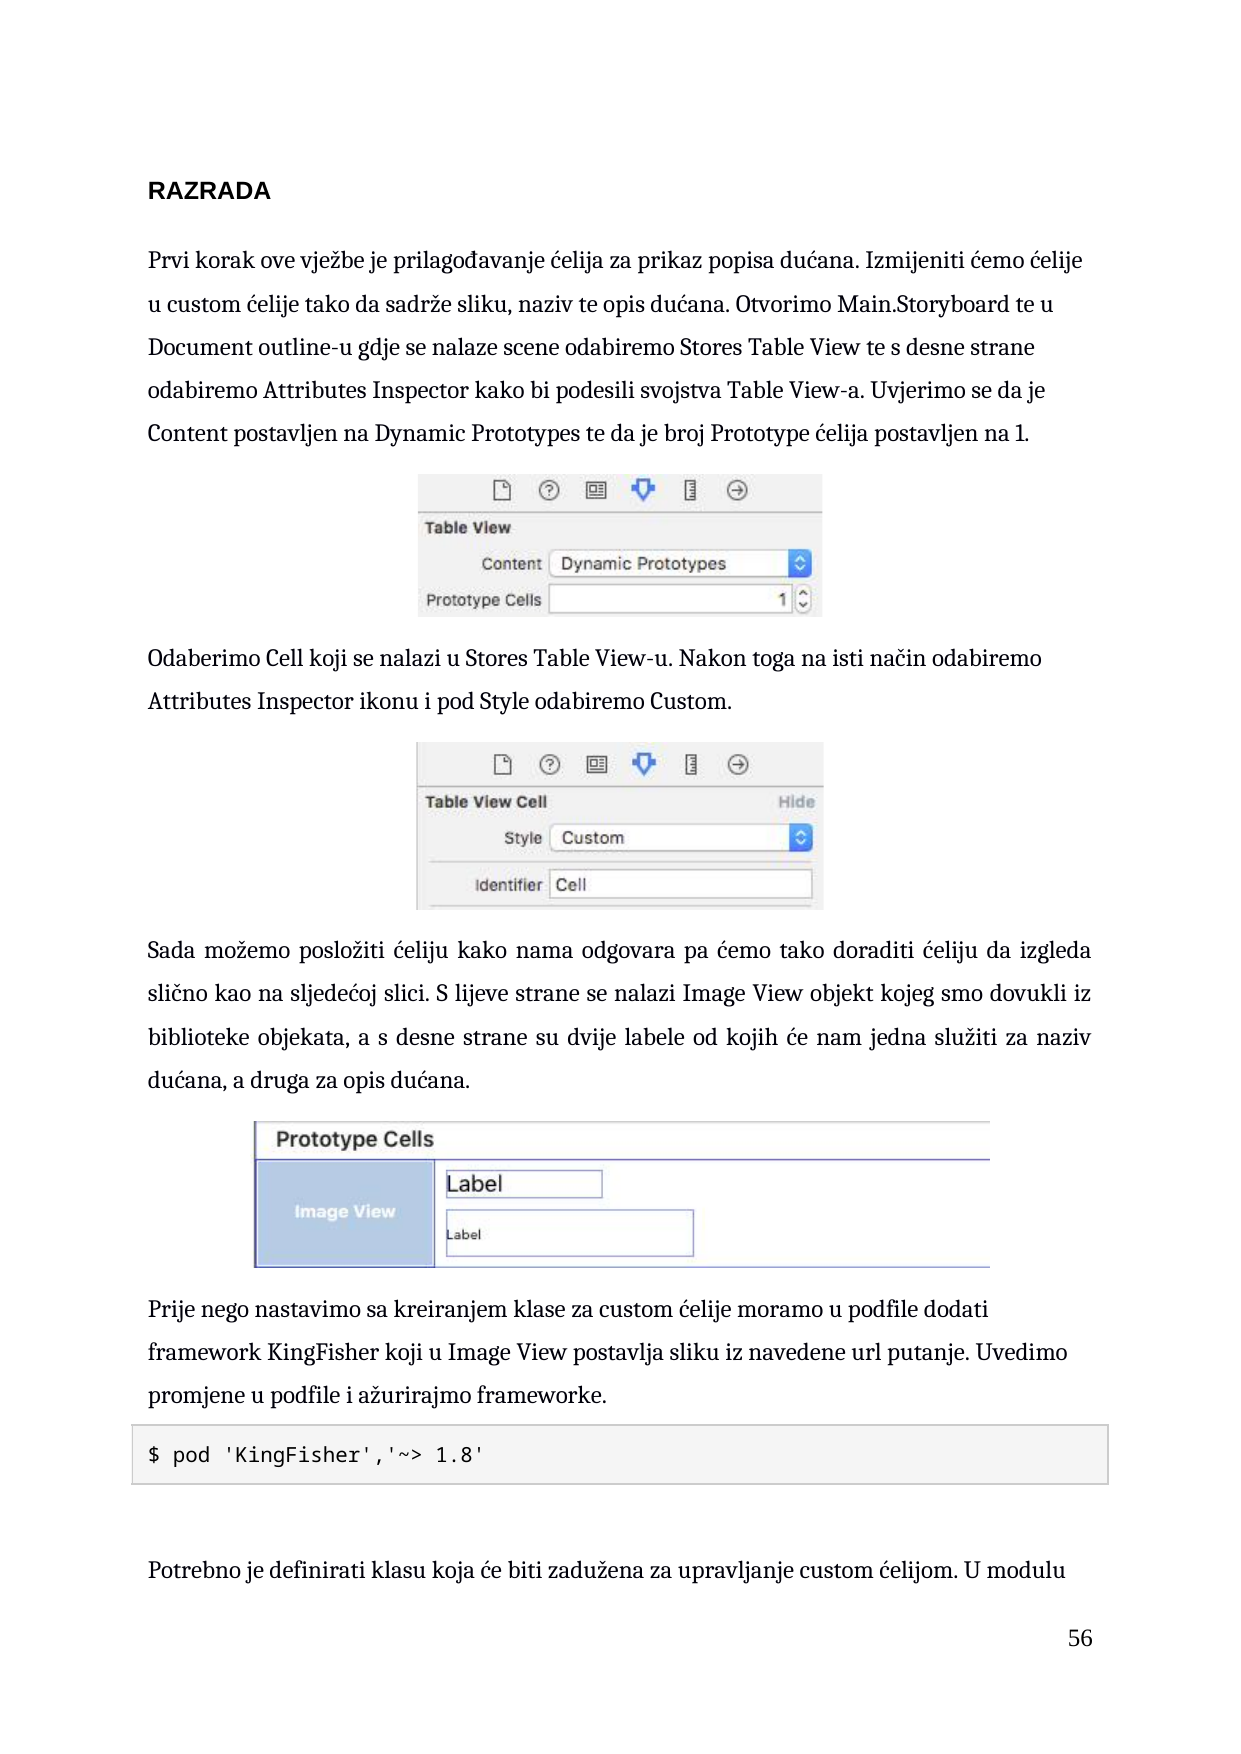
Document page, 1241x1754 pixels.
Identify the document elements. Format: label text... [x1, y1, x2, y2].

picture [417, 474, 823, 617]
text Sada možemo posložiti ćeliju kako nama odgovara pa ćemo tako doraditi ćeliju da izgleda slično kao na sljedećoj slici. S lijeve strane se nalazi Image View objekt kojeg smo dovukli iz biblioteke objekata, a s desne strane su dvije labele od kojih će nam jedna služiti za naziv dućana, a druga za opis dućana. [148, 936, 1093, 1094]
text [148, 1556, 1093, 1585]
picture [416, 742, 824, 910]
text Prvi korak ove vježbe je prilagođavanje ćelija za prikaz popisa dućana. Izmijeniti ćemo ćelije u custom ćelije tako da sadrže sliku, naziv te opis dućana. Otvorimo Main.Storyboard te u Document outline-u gdje se nalaze scene odabiremo Stores Table View te s desne strane odabiremo Attributes Inspector kako bi podesili svojstva Table View-a. Uvjerimo se da je Content postavljen na Dynamic Prototypes te da je broj Prototype ćelija postavljen na 1. [148, 246, 1093, 448]
text $ pod 'KingFisher','~> 1.8' [133, 1426, 1107, 1483]
picture [250, 1121, 990, 1268]
text Odaberimo Cell koji se nalazi u Stores Table View-u. Nakon toga na isti način odabiremo Attributes Inspector ikonu i pod Style odabiremo Custom. [148, 643, 1093, 715]
text RAZRADA [148, 176, 1093, 205]
text Prije nego nastavimo sa kreiranjem klase za custom ćelije moramo u podfile dodati framework KingFisher koji u Image View postavlja sliku iz navedene url putanje. Uvedimo promjene u podfile i ažurirajmo frameworke. [148, 1295, 1093, 1410]
